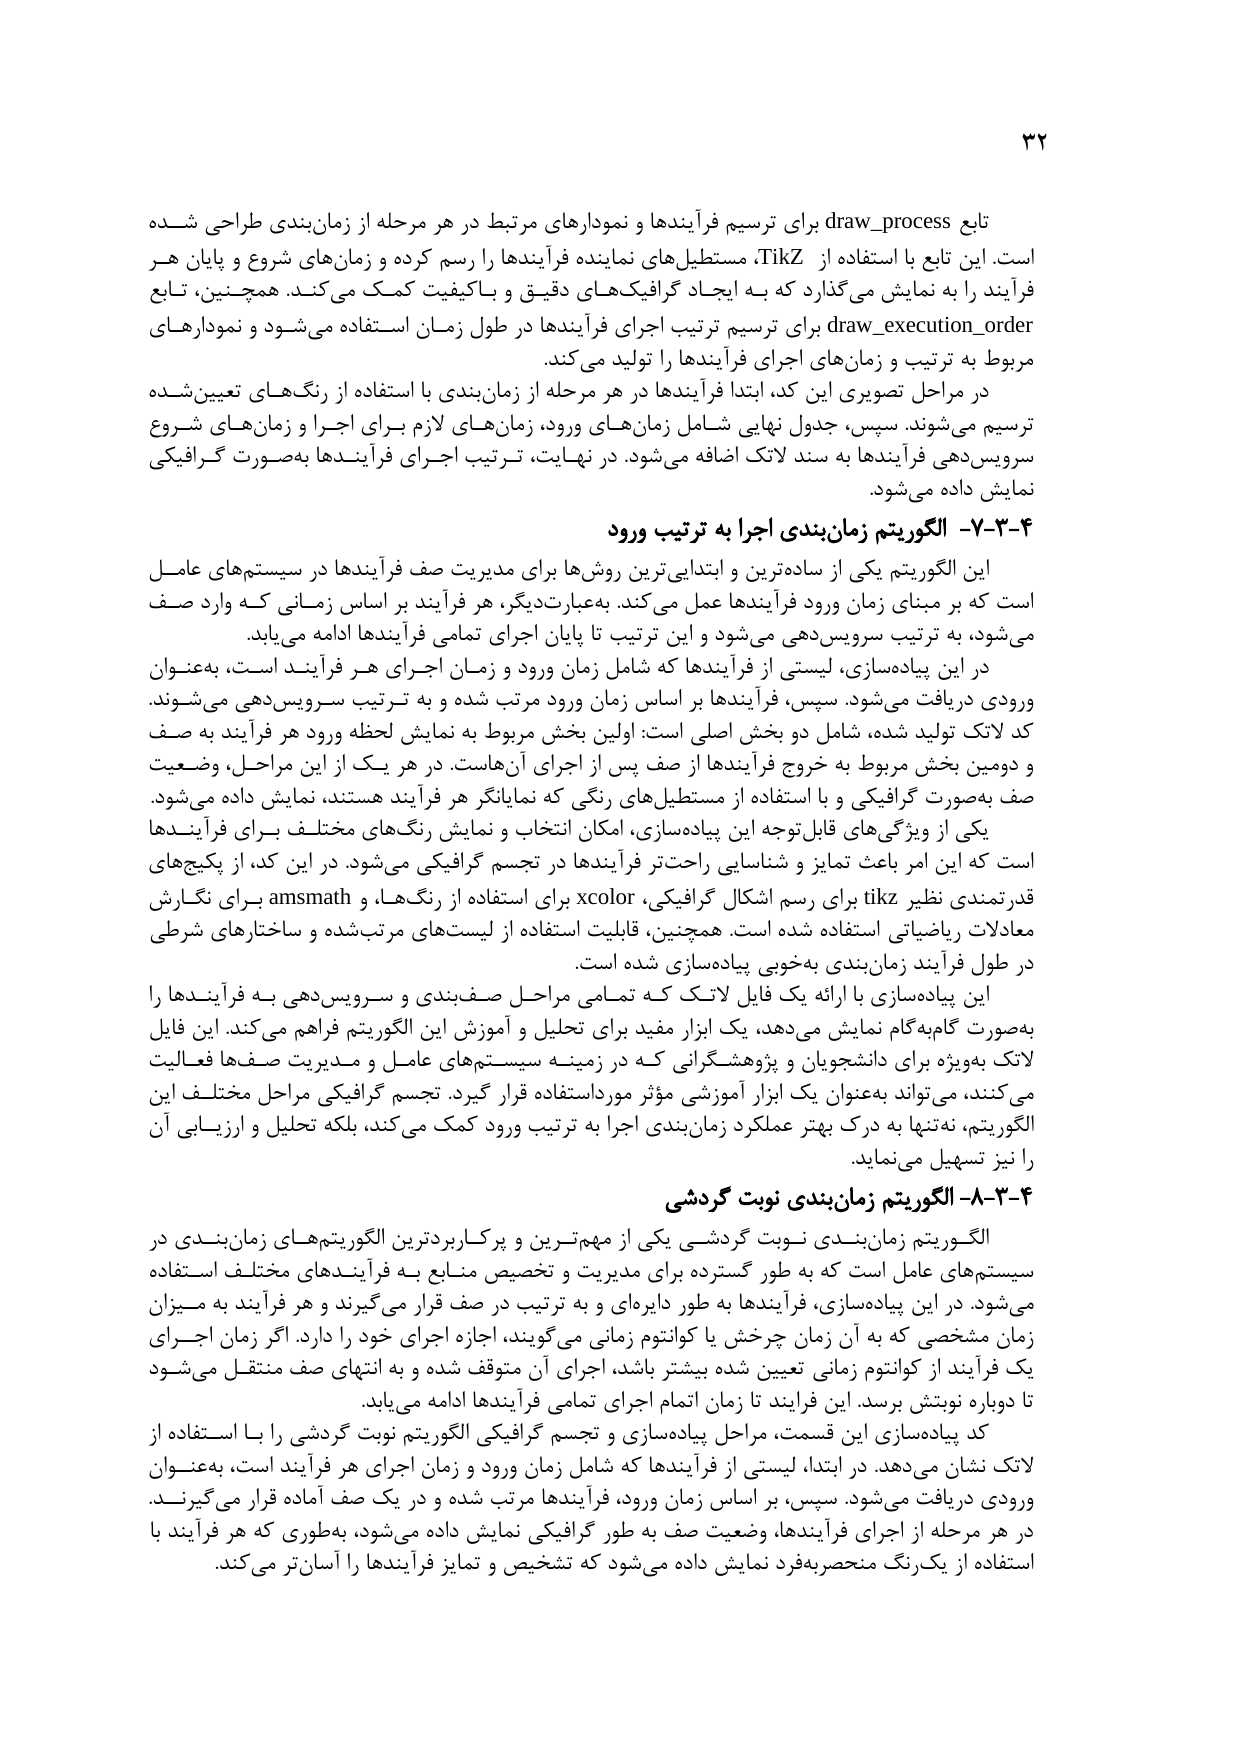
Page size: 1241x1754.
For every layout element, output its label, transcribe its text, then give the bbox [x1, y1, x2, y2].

text یکی از ویژگی‌های قابل‌توجه این پیاده‌سازی، امکان انتخاب و نمایش رنگ‌های مختلف برای فرآیندها است که این امر باعث تمایز و شناسایی راحت‌تر فرآیندها در تجسم گرافیکی می‌شود. در این کد، از پکیج‌های قدرتمندی نظیر tikz برای رسم اشکال گرافیکی، xcolor برای استفاده از رنگ‌ها، و amsmath برای نگارش معادلات ریاضیاتی استفاده شده است. همچنین، قابلیت استفاده از لیست‌های مرتب‌شده و ساختارهای شرطی در طول فرآیند زمان‌بندی به‌خوبی پیاده‌سازی شده است. [148, 818, 1033, 978]
text الگوریتم زمان‌بندی نوبت گردشی یکی از مهم‌ترین و پرکاربردترین الگوریتم‌های زمان‌بندی در سیستم‌های عامل است که به طور گسترده برای مدیریت و تخصیص منابع به فرآیندهای مختلف استفاده می‌شود. در این پیاده‌سازی، فرآیندها به طور دایره‌ای و به ترتیب در صف قرار می‌گیرند و هر فرآیند به میزان زمان مشخصی که به آن زمان چرخش یا کوانتوم زمانی می‌گویند، اجازه اجرای خود را دارد. اگر زمان اجرای یک فرآیند از کوانتوم زمانی تعیین شده بیشتر باشد، اجرای آن متوقف شده و به انتهای صف منتقل می‌شود تا دوباره نوبتش برسد. این فرایند تا زمان اتمام اجرای تمامی فرآیندها ادامه می‌یابد. [148, 1227, 1033, 1416]
text در این پیاده‌سازی، لیستی از فرآیندها که شامل زمان ورود و زمان اجرای هر فرآیند است، به‌عنوان ورودی دریافت می‌شود. سپس، فرآیندها بر اساس زمان ورود مرتب شده و به ترتیب سرویس‌دهی می‌شوند. کد لاتک تولید شده، شامل دو بخش اصلی است: اولین بخش مربوط به نمایش لحظه ورود هر فرآیند به صف و دومین بخش مربوط به خروج فرآیندها از صف پس از اجرای آن‌هاست. در هر یک از این مراحل، وضعیت صف به‌صورت گرافیکی و با استفاده از مستطیل‌های رنگی که نمایانگر هر فرآیند هستند، نمایش داده می‌شود. [148, 655, 1033, 812]
subtitle 7-3-4- الگوریتم زمان‌بندی اجرا به ترتیب ورود [148, 516, 1033, 545]
text کد پیاده‌سازی این قسمت، مراحل پیاده‌سازی و تجسم گرافیکی الگوریتم نوبت گردشی را با استفاده از لاتک نشان می‌دهد. در ابتدا، لیستی از فرآیندها که شامل زمان ورود و زمان اجرای هر فرآیند است، به‌عنوان ورودی دریافت می‌شود. سپس، بر اساس زمان ورود، فرآیندها مرتب شده و در یک صف آماده قرار می‌گیرند. در هر مرحله از اجرای فرآیندها، وضعیت صف به طور گرافیکی نمایش داده می‌شود، به‌طوری که هر فرآیند با استفاده از یک‌رنگ منحصربه‌فرد نمایش داده می‌شود که تشخیص و تمایز فرآیندها را آسان‌تر می‌کند. [148, 1422, 1033, 1579]
text این پیاده‌سازی با ارائه یک فایل لاتک که تمامی مراحل صف‌بندی و سرویس‌دهی به فرآیندها را به‌صورت گام‌به‌گام نمایش می‌دهد، یک ابزار مفید برای تحلیل و آموزش این الگوریتم فراهم می‌کند. این فایل لاتک به‌ویژه برای دانشجویان و پژوهشگرانی که در زمینه سیستم‌های عامل و مدیریت صف‌ها فعالیت می‌کنند، می‌تواند به‌عنوان یک ابزار آموزشی مؤثر مورداستفاده قرار گیرد. تجسم گرافیکی مراحل مختلف این الگوریتم، نه‌تنها به درک بهتر عملکرد زمان‌بندی اجرا به ترتیب ورود کمک می‌کند، بلکه تحلیل و ارزیابی آن را نیز تسهیل می‌نماید. [148, 984, 1033, 1173]
text این الگوریتم یکی از ساده‌ترین و ابتدایی‌ترین روش‌ها برای مدیریت صف فرآیندها در سیستم‌های عامل است که بر مبنای زمان ورود فرآیندها عمل می‌کند. به‌عبارت‌دیگر، هر فرآیند بر اساس زمانی که وارد صف می‌شود، به ترتیب سرویس‌دهی می‌شود و این ترتیب تا پایان اجرای تمامی فرآیندها ادامه می‌یابد. [148, 558, 1033, 650]
subtitle 8-3-4- الگوریتم زمان‌بندی نوبت گردشی [148, 1185, 1033, 1214]
text تابع draw_process برای ترسیم فرآیندها و نمودارهای مرتبط در هر مرحله از زمان‌بندی طراحی شده است. این تابع با استفاده از TikZ، مستطیل‌های نماینده فرآیندها را رسم کرده و زمان‌های شروع و پایان هر فرآیند را به نمایش می‌گذارد که به ایجاد گرافیک‌های دقیق و باکیفیت کمک می‌کند. همچنین، تابع draw_execution_order برای ترسیم ترتیب اجرای فرآیندها در طول زمان استفاده می‌شود و نمودارهای مربوط به ترتیب و زمان‌های اجرای فرآیندها را تولید می‌کند. [148, 207, 1033, 374]
text در مراحل تصویری این کد، ابتدا فرآیندها در هر مرحله از زمان‌بندی با استفاده از رنگ‌های تعیین‌شده ترسیم می‌شوند. سپس، جدول نهایی شامل زمان‌های ورود، زمان‌های لازم برای اجرا و زمان‌های شروع سرویس‌دهی فرآیندها به سند لاتک اضافه می‌شود. در نهایت، ترتیب اجرای فرآیندها به‌صورت گرافیکی نمایش داده می‌شود. [148, 380, 1033, 504]
